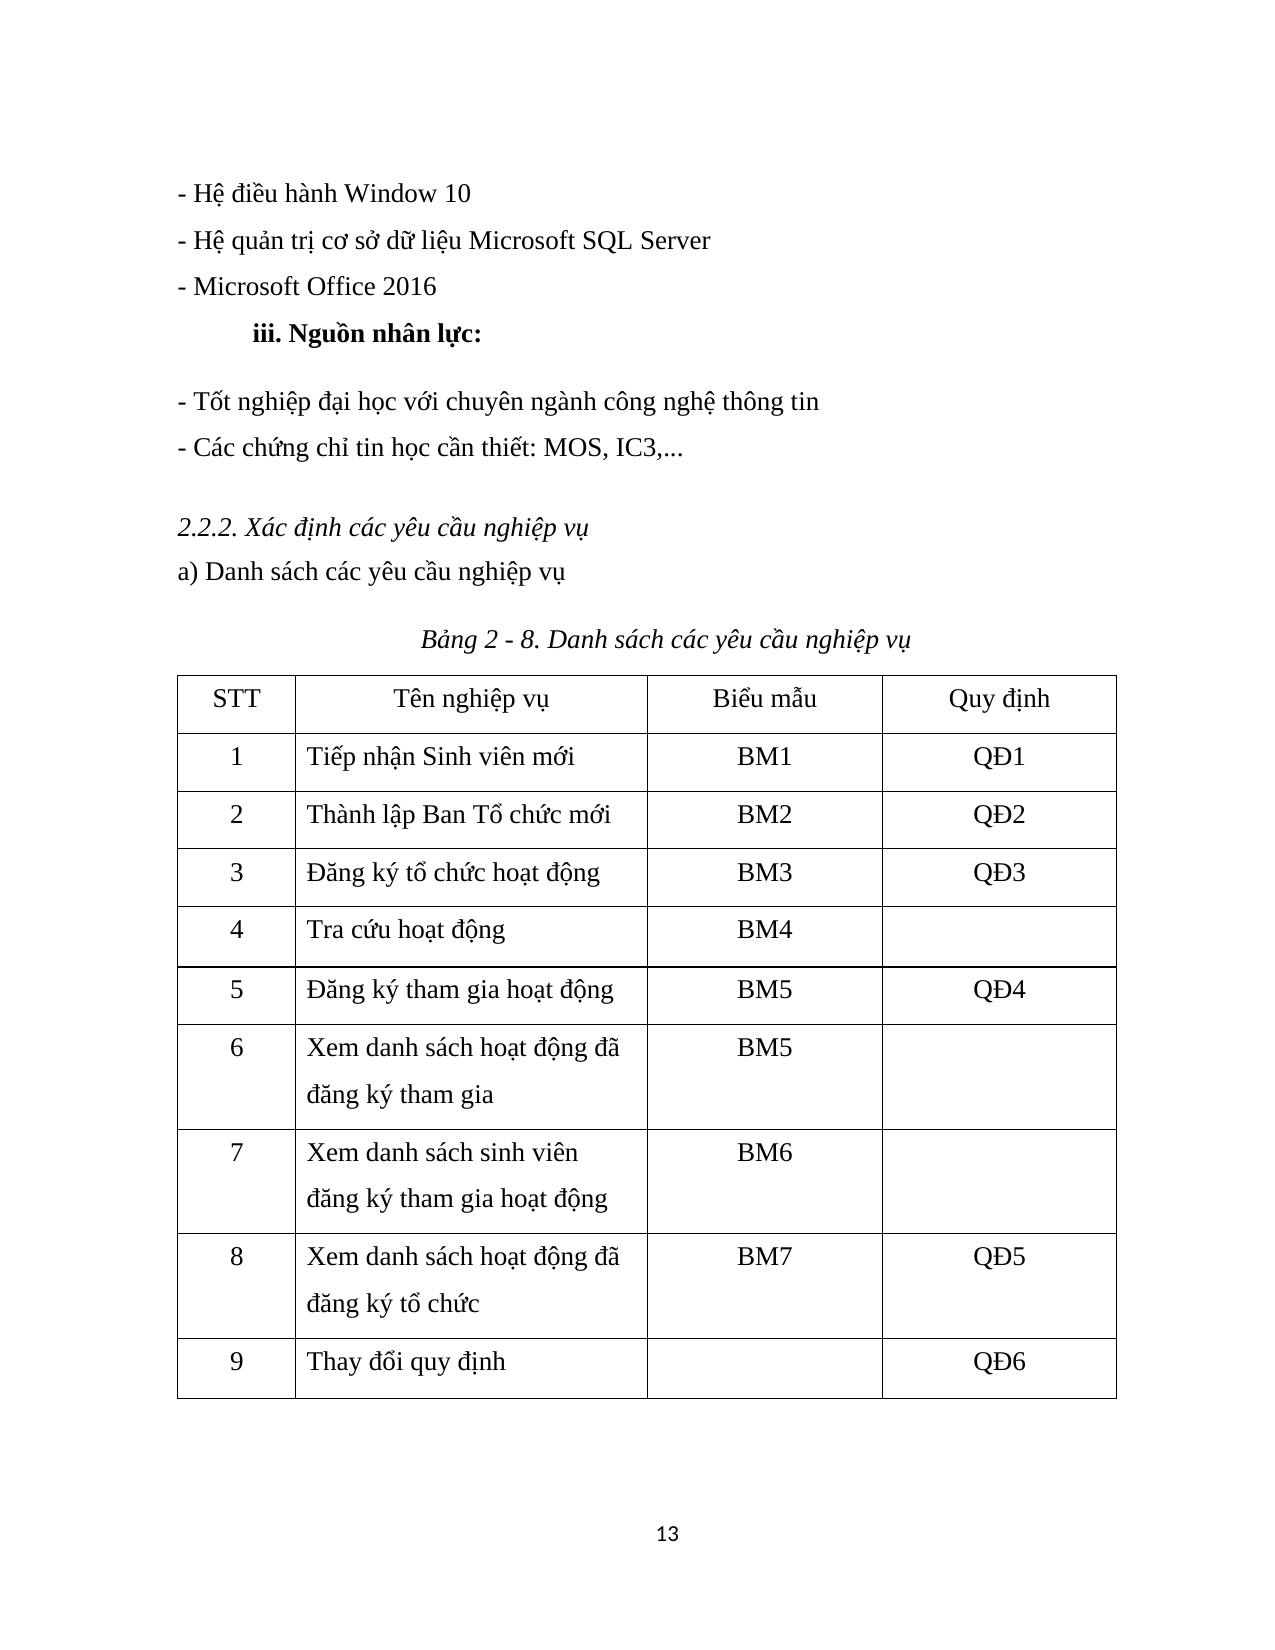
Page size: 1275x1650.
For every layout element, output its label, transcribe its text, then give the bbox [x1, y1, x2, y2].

table_cell 6 [178, 1025, 295, 1129]
table_header STT [178, 676, 295, 733]
table_cell 5 [178, 968, 295, 1024]
table_cell BM3 [648, 849, 882, 906]
table_cell Đăng ký tổ chức hoạt động [296, 849, 647, 906]
table_cell BM7 [648, 1234, 882, 1338]
text - Các chứng chỉ tin học cần thiết: MOS, IC3,... [177, 431, 1157, 462]
text - Hệ điều hành Window 10 [177, 177, 1157, 208]
text Bảng 2 - 8. Danh sách các yêu cầu nghiệp vụ [177, 623, 1157, 654]
table_cell BM1 [648, 734, 882, 791]
table_cell QĐ5 [883, 1234, 1116, 1338]
table_cell Tra cứu hoạt động [296, 907, 647, 966]
table_cell Xem danh sách hoạt động đã đăng ký tổ chức [296, 1234, 647, 1338]
table_cell 4 [178, 907, 295, 966]
table_cell BM2 [648, 792, 882, 848]
text - Hệ quản trị cơ sở dữ liệu Microsoft SQL Server [177, 224, 1157, 255]
table_cell [883, 907, 1116, 966]
table_cell 1 [178, 734, 295, 791]
table_cell BM6 [648, 1130, 882, 1233]
subtitle 2.2.2. Xác định các yêu cầu nghiệp vụ [177, 511, 1157, 542]
table_cell QĐ2 [883, 792, 1116, 848]
table_cell BM5 [648, 1025, 882, 1129]
table_cell [883, 1130, 1116, 1233]
table_cell QĐ1 [883, 734, 1116, 791]
text iii. Nguồn nhân lực: [177, 317, 1157, 348]
table_cell [883, 1025, 1116, 1129]
table_cell Xem danh sách sinh viên đăng ký tham gia hoạt động [296, 1130, 647, 1233]
table_cell QĐ4 [883, 968, 1116, 1024]
table_header Quy định [883, 676, 1116, 733]
table_cell 7 [178, 1130, 295, 1233]
table_cell Thành lập Ban Tổ chức mới [296, 792, 647, 848]
text - Microsoft Office 2016 [177, 271, 1157, 302]
table_cell 9 [178, 1339, 295, 1398]
table_cell QĐ6 [883, 1339, 1116, 1398]
table_header Tên nghiệp vụ [296, 676, 647, 733]
text a) Danh sách các yêu cầu nghiệp vụ [177, 555, 1157, 587]
table_cell [648, 1339, 882, 1398]
table_cell Tiếp nhận Sinh viên mới [296, 734, 647, 791]
table_cell BM5 [648, 968, 882, 1024]
table_header Biểu mẫu [648, 676, 882, 733]
table_cell BM4 [648, 907, 882, 966]
table_cell Xem danh sách hoạt động đã đăng ký tham gia [296, 1025, 647, 1129]
table_cell QĐ3 [883, 849, 1116, 906]
table_cell 3 [178, 849, 295, 906]
table_cell Thay đổi quy định [296, 1339, 647, 1398]
text - Tốt nghiệp đại học với chuyên ngành công nghệ thông tin [177, 385, 1157, 416]
table_cell 8 [178, 1234, 295, 1338]
table_cell Đăng ký tham gia hoạt động [296, 968, 647, 1024]
table_cell 2 [178, 792, 295, 848]
